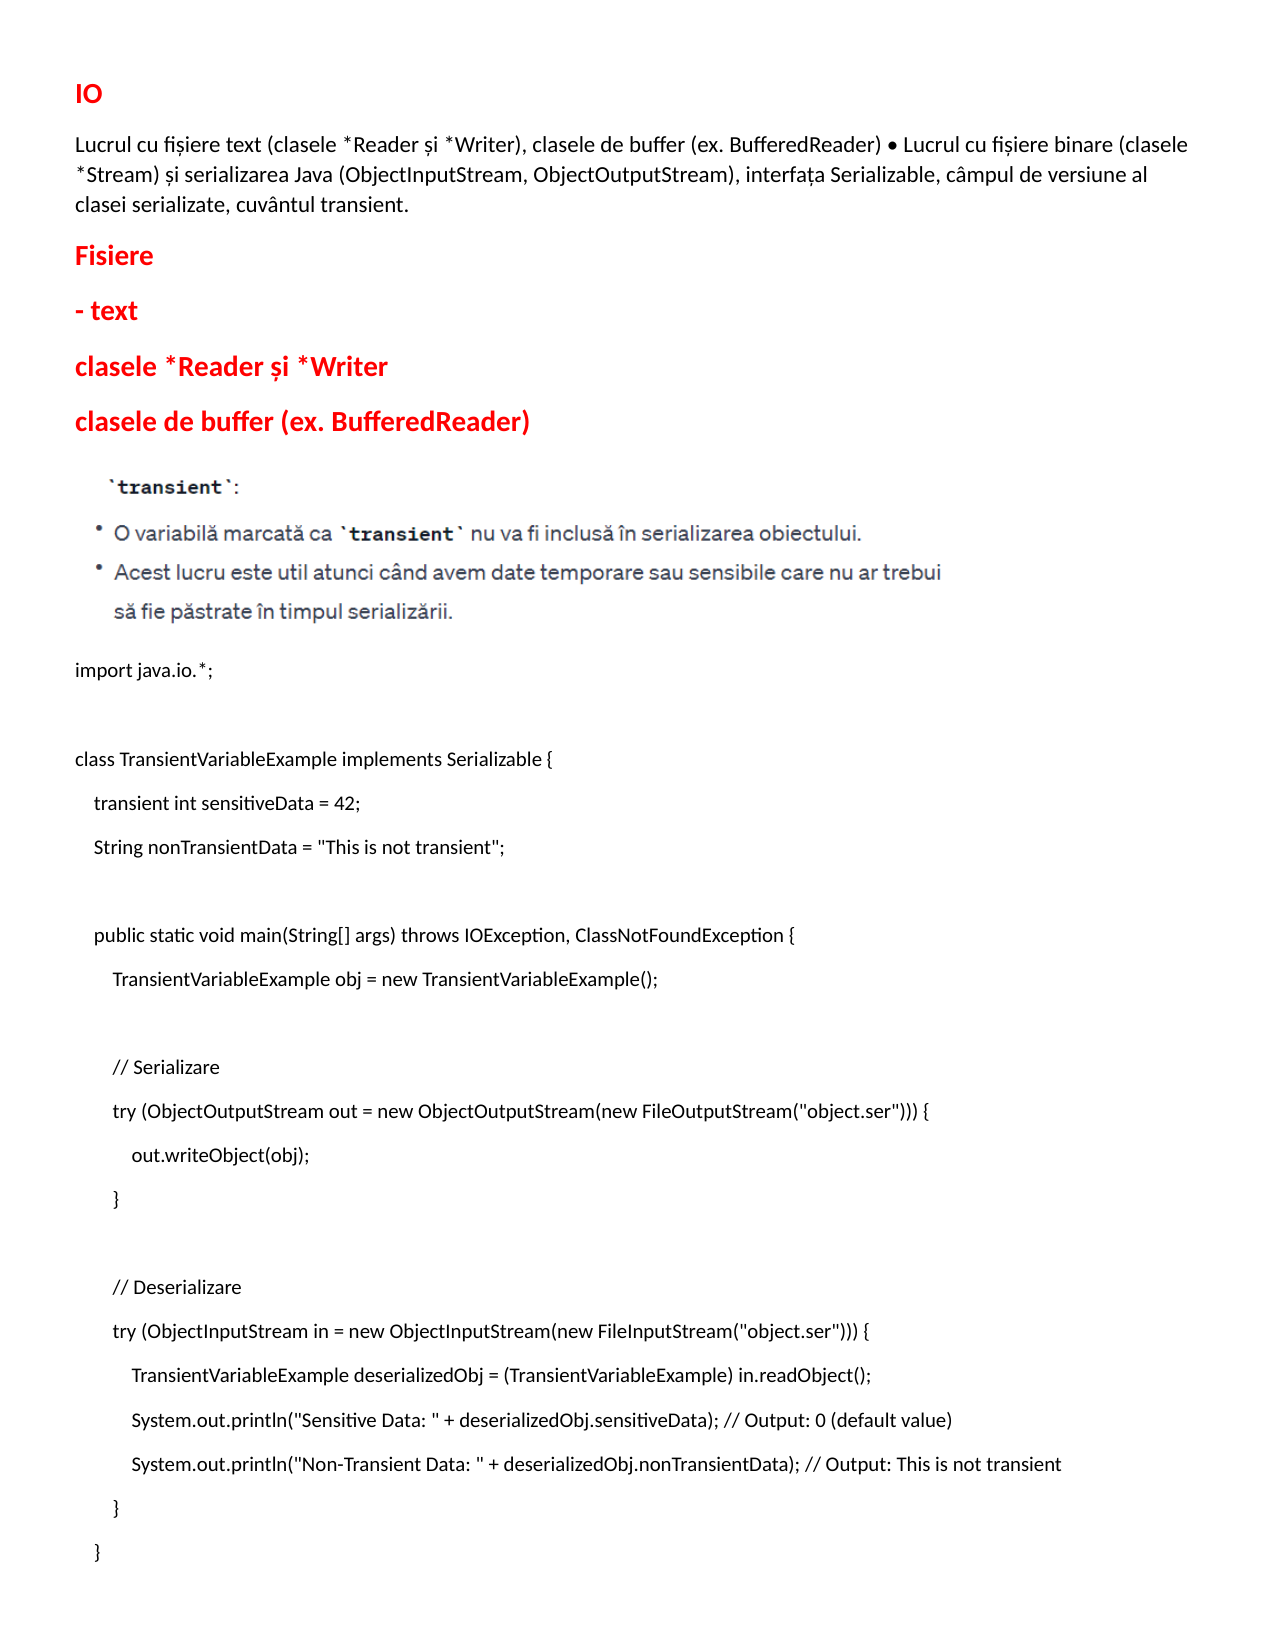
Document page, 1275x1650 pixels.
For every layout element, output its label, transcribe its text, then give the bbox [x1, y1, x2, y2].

text public static void main(String[] args) throws IOException, ClassNotFoundException { [75, 922, 1200, 947]
text clasele de buffer (ex. BufferedReader) [75, 403, 1200, 438]
text try (ObjectInputStream in = new ObjectInputStream(new FileInputStream("object.ser"))) { [75, 1319, 1200, 1344]
text Lucrul cu fișiere text (clasele *Reader și *Writer), clasele de buffer (ex. BufferedReader) • Lucrul cu fișiere binare (clasele *Stream) și serializarea Java (ObjectInputStream, ObjectOutputStream), interfața Serializable, câmpul de versiune al clasei serializate, cuvântul transient. [75, 130, 1200, 218]
text // Deserializare [75, 1274, 1200, 1300]
text import java.io.*; [75, 658, 1200, 683]
text } [75, 1495, 1200, 1520]
text // Serializare [75, 1054, 1200, 1080]
text try (ObjectOutputStream out = new ObjectOutputStream(new FileOutputStream("object.ser"))) { [75, 1098, 1200, 1124]
text Fisiere [75, 237, 1200, 273]
text TransientVariableExample deserializedObj = (TransientVariableExample) in.readObject(); [75, 1363, 1200, 1388]
text out.writeObject(obj); [75, 1142, 1200, 1168]
text String nonTransientData = "This is not transient"; [75, 834, 1200, 859]
text transient int sensitiveData = 42; [75, 790, 1200, 815]
picture [75, 457, 978, 639]
text } [75, 1186, 1200, 1212]
text TransientVariableExample obj = new TransientVariableExample(); [75, 966, 1200, 992]
text System.out.println("Non-Transient Data: " + deserializedObj.nonTransientData); // Output: This is not transient [75, 1451, 1200, 1476]
text class TransientVariableExample implements Serializable { [75, 746, 1200, 771]
text System.out.println("Sensitive Data: " + deserializedObj.sensitiveData); // Output: 0 (default value) [75, 1407, 1200, 1432]
text clasele *Reader și *Writer [75, 348, 1200, 383]
text IO [75, 75, 1200, 111]
text } [75, 1539, 1200, 1564]
text - text [75, 292, 1200, 328]
